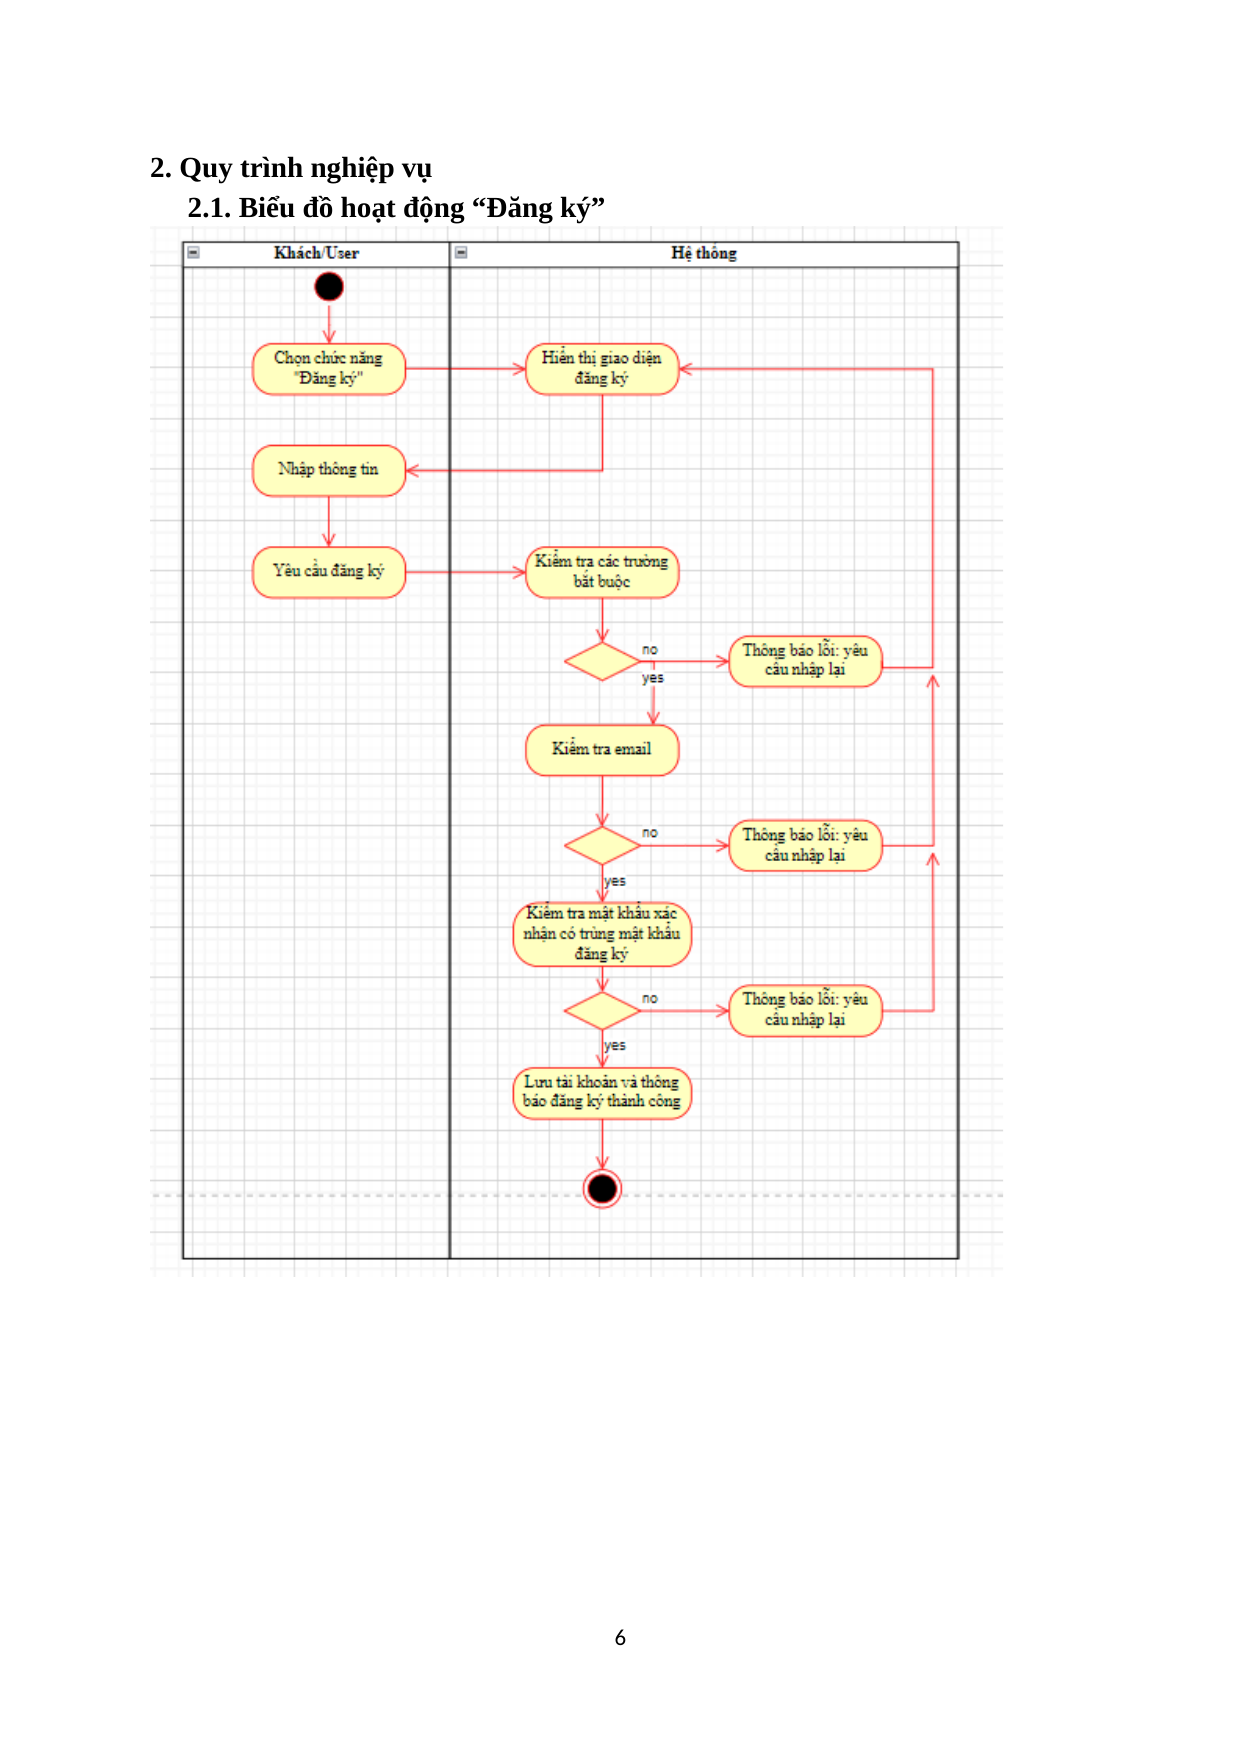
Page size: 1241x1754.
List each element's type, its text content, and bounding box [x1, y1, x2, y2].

subtitle 2. Quy trình nghiệp vụ [150, 150, 1090, 183]
picture [150, 226, 1004, 1277]
subtitle 2.1. Biểu đồ hoạt động “Đăng ký” [150, 190, 1090, 224]
